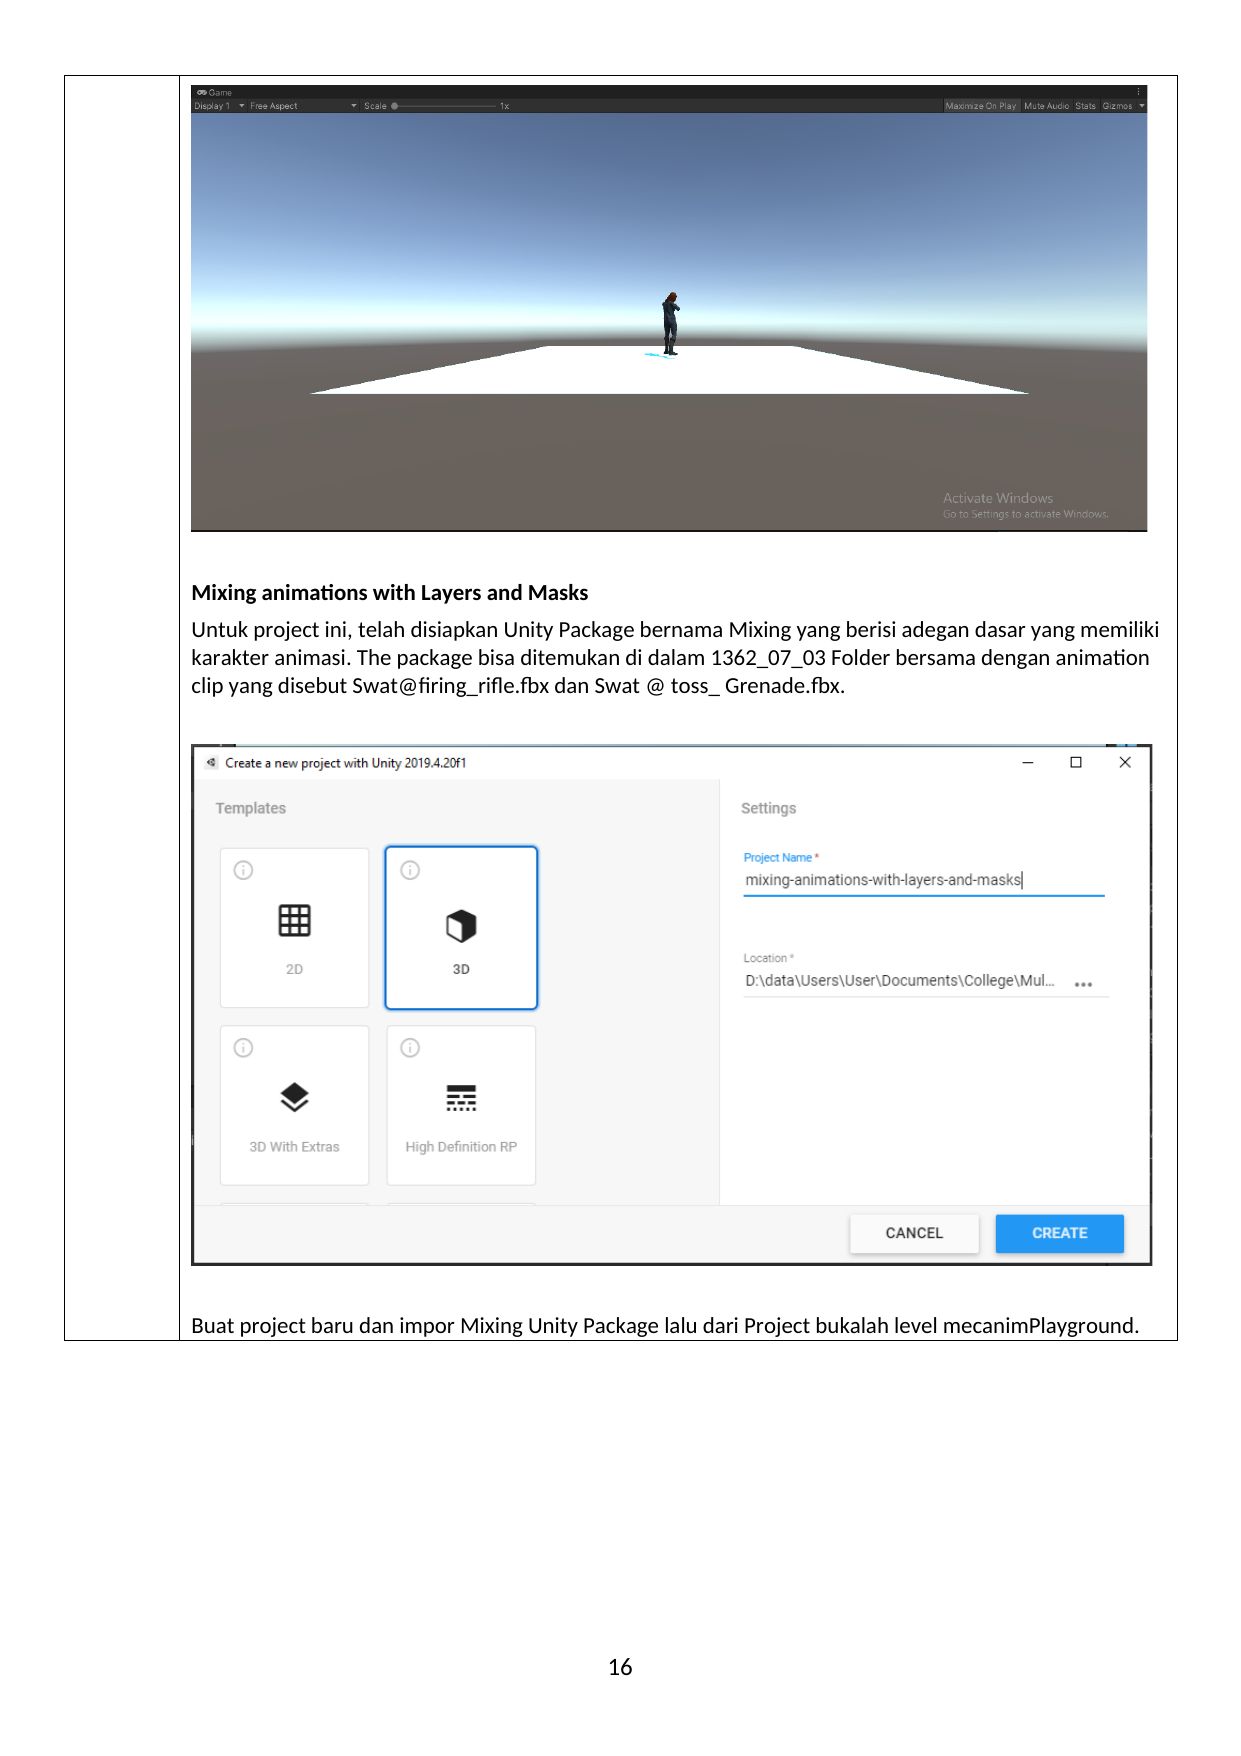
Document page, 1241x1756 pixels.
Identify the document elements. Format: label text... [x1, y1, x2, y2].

table_cell 1 [65, 76, 179, 1339]
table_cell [180, 76, 1177, 1339]
picture [191, 85, 1148, 532]
picture [191, 744, 1153, 1266]
